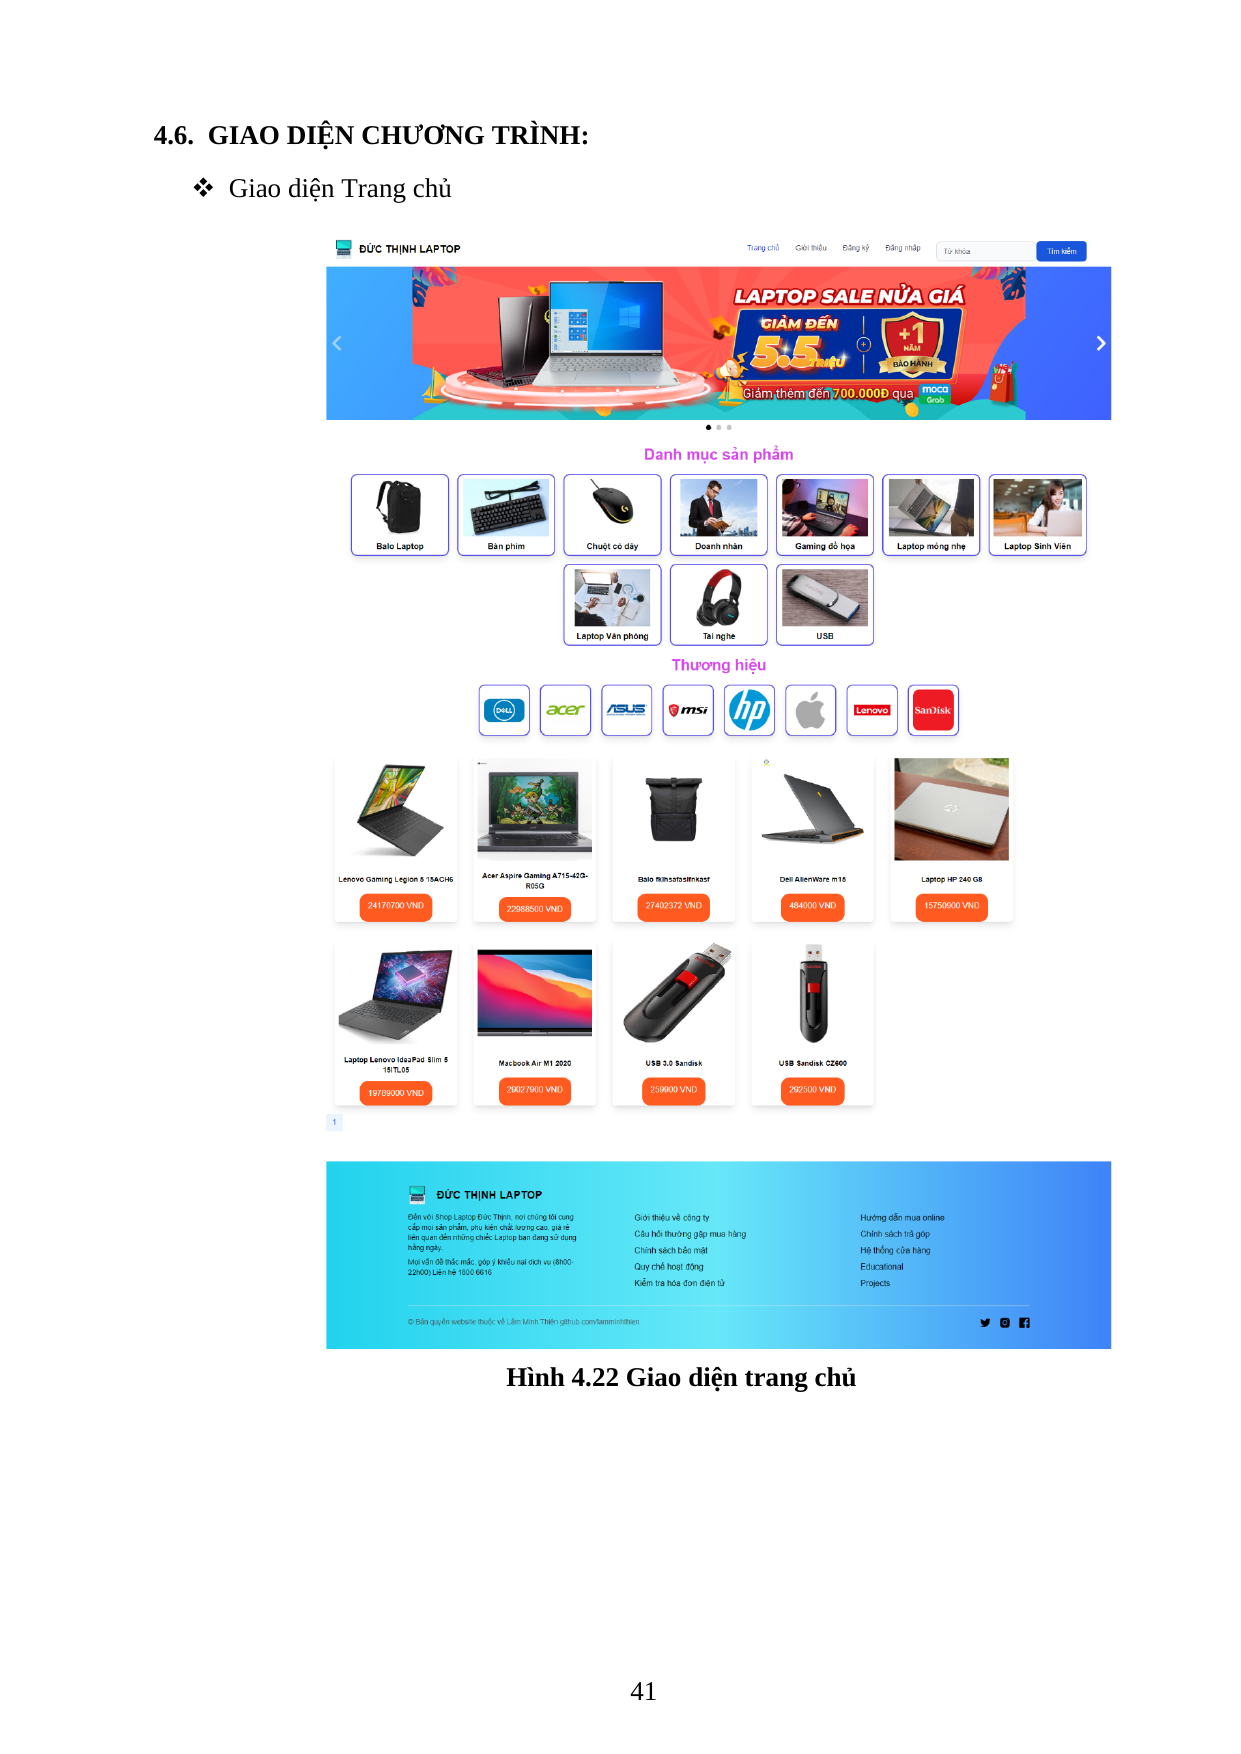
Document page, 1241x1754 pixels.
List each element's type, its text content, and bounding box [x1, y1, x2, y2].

text Hình 4. Giao diện trang chủ [228, 1361, 1134, 1392]
list Giao diện Trang chủ [153, 172, 1134, 203]
picture [228, 231, 1209, 1349]
text GIAO DIỆN CHƯƠNG TRÌNH: [153, 119, 1134, 150]
